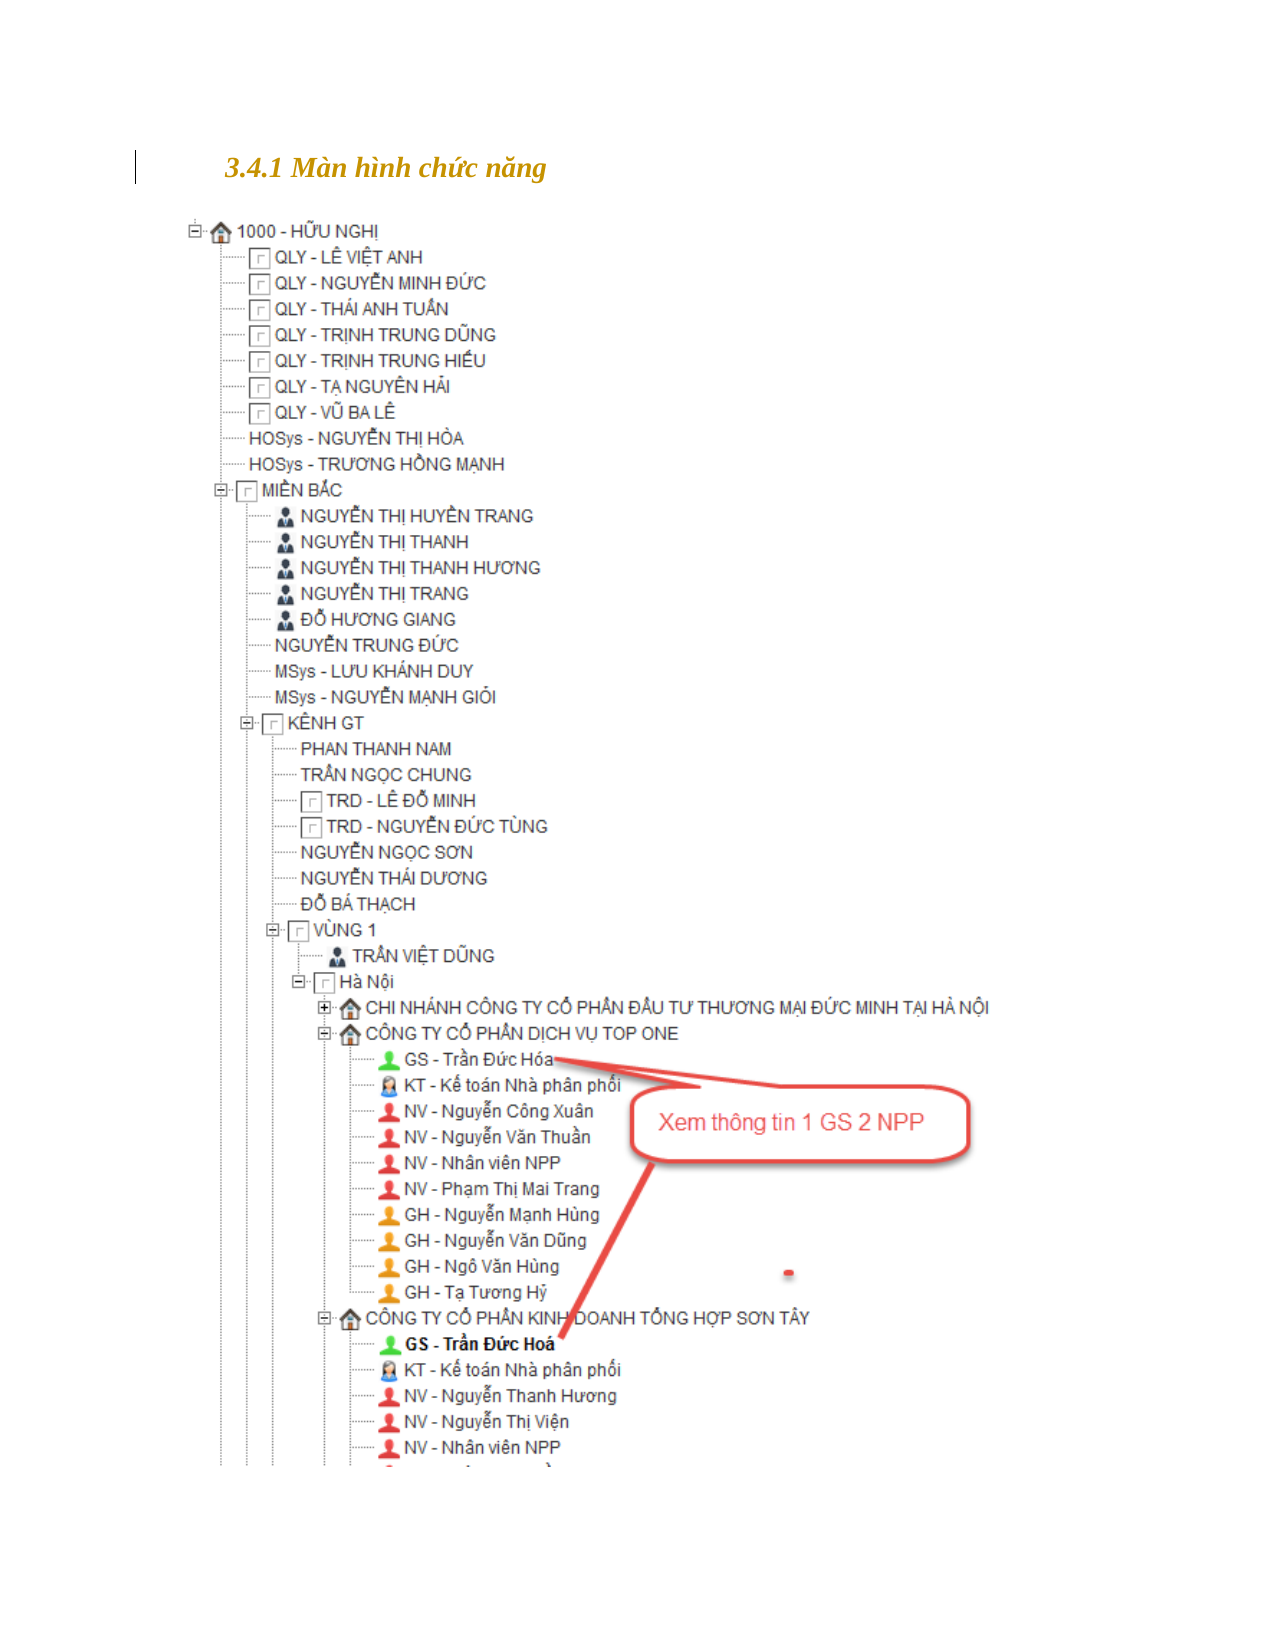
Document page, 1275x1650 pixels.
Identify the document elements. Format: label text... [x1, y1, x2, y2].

picture [150, 212, 1125, 1467]
subtitle 3.4.1 Màn hình chức năng [225, 150, 1125, 183]
